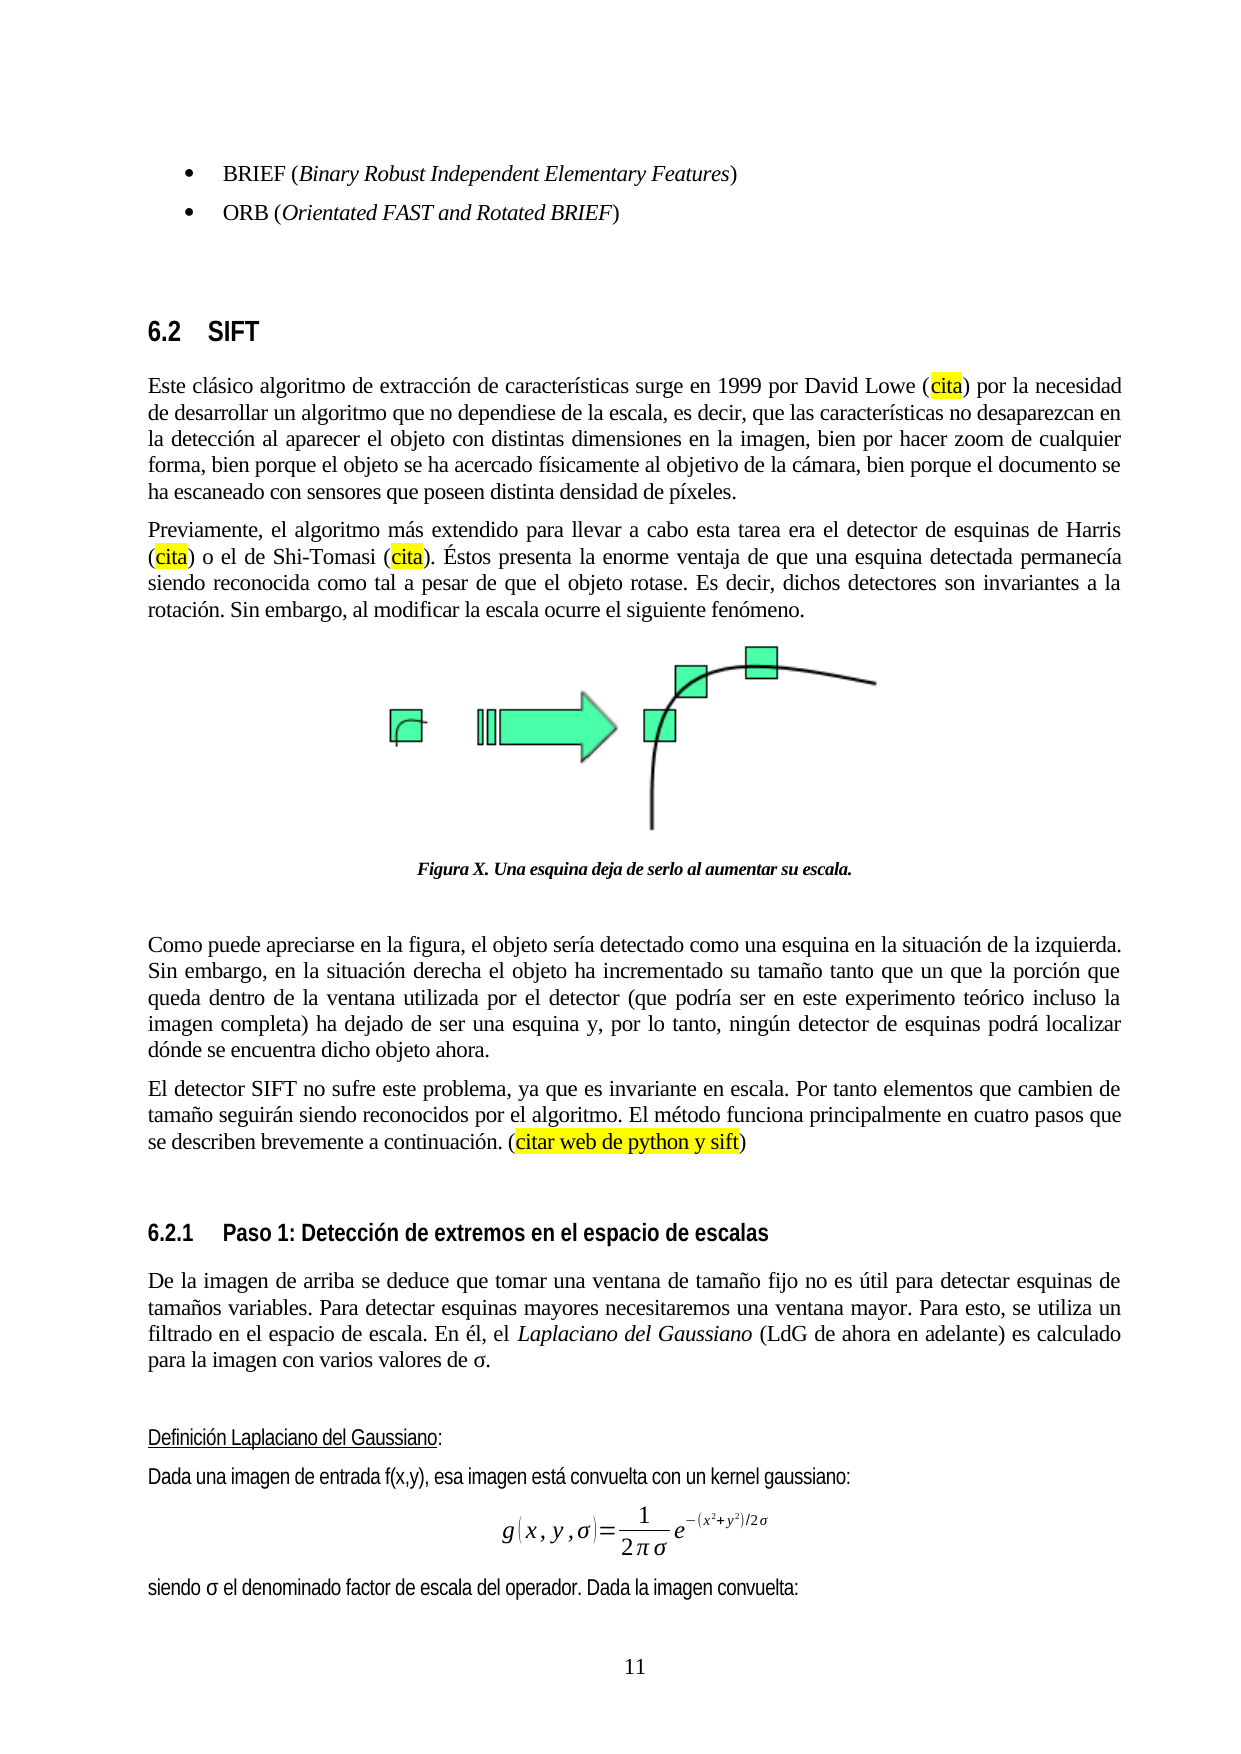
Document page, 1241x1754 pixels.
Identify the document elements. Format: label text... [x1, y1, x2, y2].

text Definición Laplaciano del Gaussiano: [148, 1424, 1122, 1451]
text Previamente, el algoritmo más extendido para llevar a cabo esta tarea era el detector de esquinas de Harris (cita) o el de Shi-Tomasi (cita). Éstos presenta la enorme ventaja de que una esquina detectada permanecía siendo reconocida como tal a pesar de que el objeto rotase. Es decir, dichos detectores son invariantes a la rotación. Sin embargo, al modificar la escala ocurre el siguiente fenómeno. [148, 517, 1122, 622]
list ORB (Orientated FAST and Rotated BRIEF) [185, 199, 1122, 225]
subtitle SIFT [148, 314, 1122, 347]
text Como puede apreciarse en la figura, el objeto sería detectado como una esquina en la situación de la izquierda. Sin embargo, en la situación derecha el objeto ha incrementado su tamaño tanto que un que la porción que queda dentro de la ventana utilizada por el detector (que podría ser en este experimento teórico incluso la imagen completa) ha dejado de ser una esquina y, por lo tanto, ningún detector de esquinas podrá localizar dónde se encuentra dicho objeto ahora. [148, 931, 1122, 1063]
text Figura X. Una esquina deja de serlo al aumentar su escala. [148, 858, 1122, 879]
subtitle Paso 1: Detección de extremos en el espacio de escalas [148, 1218, 1122, 1247]
text El detector SIFT no sufre este problema, ya que es invariante en escala. Por tanto elementos que cambien de tamaño seguirán siendo reconocidos por el algoritmo. El método funciona principalmente en cuatro pasos que se describen brevemente a continuación. (citar web de python y sift) [148, 1075, 1122, 1154]
list BRIEF (Binary Robust Independent Elementary Features) [185, 160, 1122, 186]
text Este clásico algoritmo de extracción de características surge en 1999 por David Lowe (cita) por la necesidad de desarrollar un algoritmo que no dependiese de la escala, es decir, que las características no desaparezcan en la detección al aparecer el objeto con distintas dimensiones en la imagen, bien por hacer zoom de cualquier forma, bien porque el objeto se ha acercado físicamente al objetivo de la cámara, bien porque el documento se ha escaneado con sensores que poseen distinta densidad de píxeles. [148, 372, 1122, 504]
picture [379, 634, 891, 846]
text De la imagen de arriba se deduce que tomar una ventana de tamaño fijo no es útil para detectar esquinas de tamaños variables. Para detectar esquinas mayores necesitaremos una ventana mayor. Para esto, se utiliza un filtrado en el espacio de escala. En él, el Laplaciano del Gaussiano (LdG de ahora en adelante) es calculado para la imagen con varios valores de σ. [148, 1267, 1122, 1373]
text Dada una imagen de entrada f(x,y), esa imagen está convuelta con un kernel gaussiano: [148, 1463, 1122, 1489]
text siendo σ el denominado factor de escala del operador. Dada la imagen convuelta: [148, 1573, 1122, 1600]
